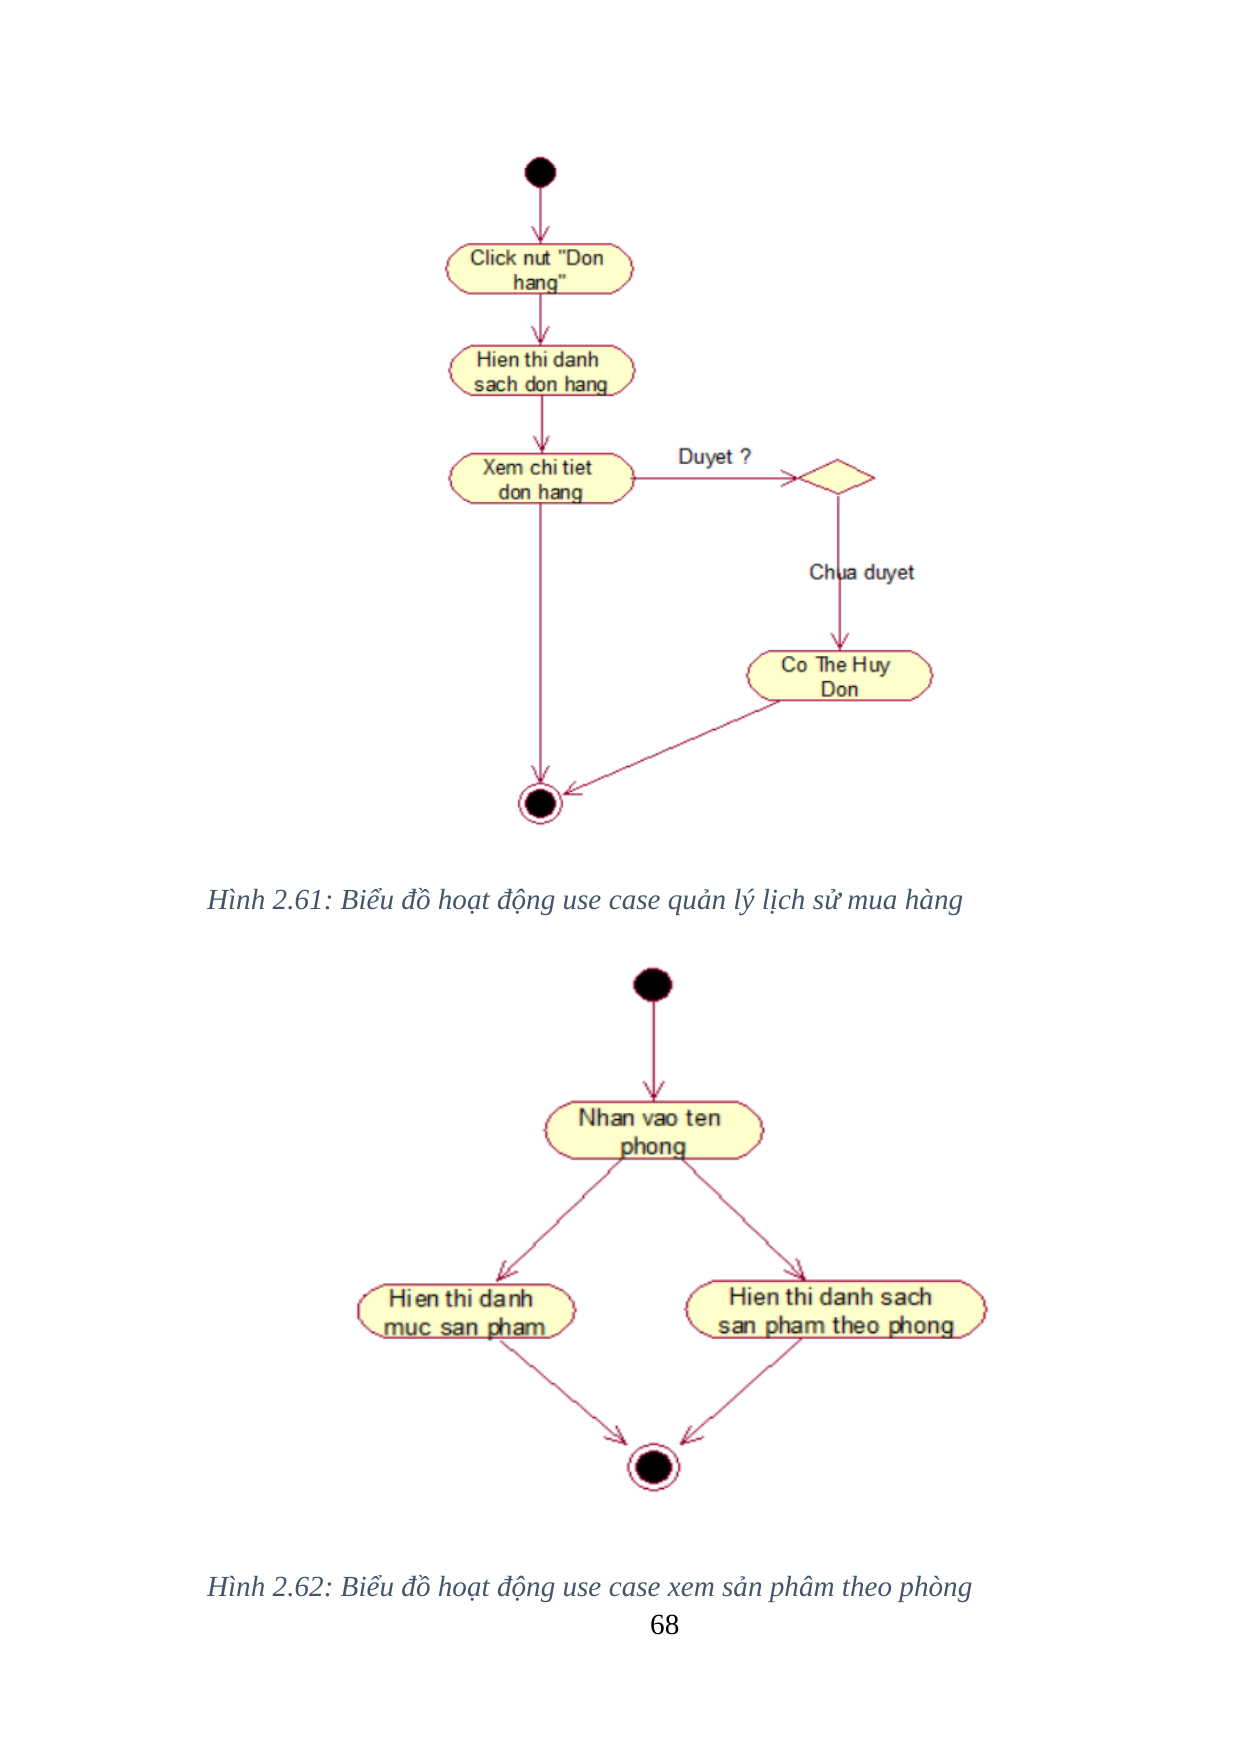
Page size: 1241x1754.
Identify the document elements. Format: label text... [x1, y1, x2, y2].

picture [206, 147, 1123, 845]
picture [206, 953, 1112, 1532]
